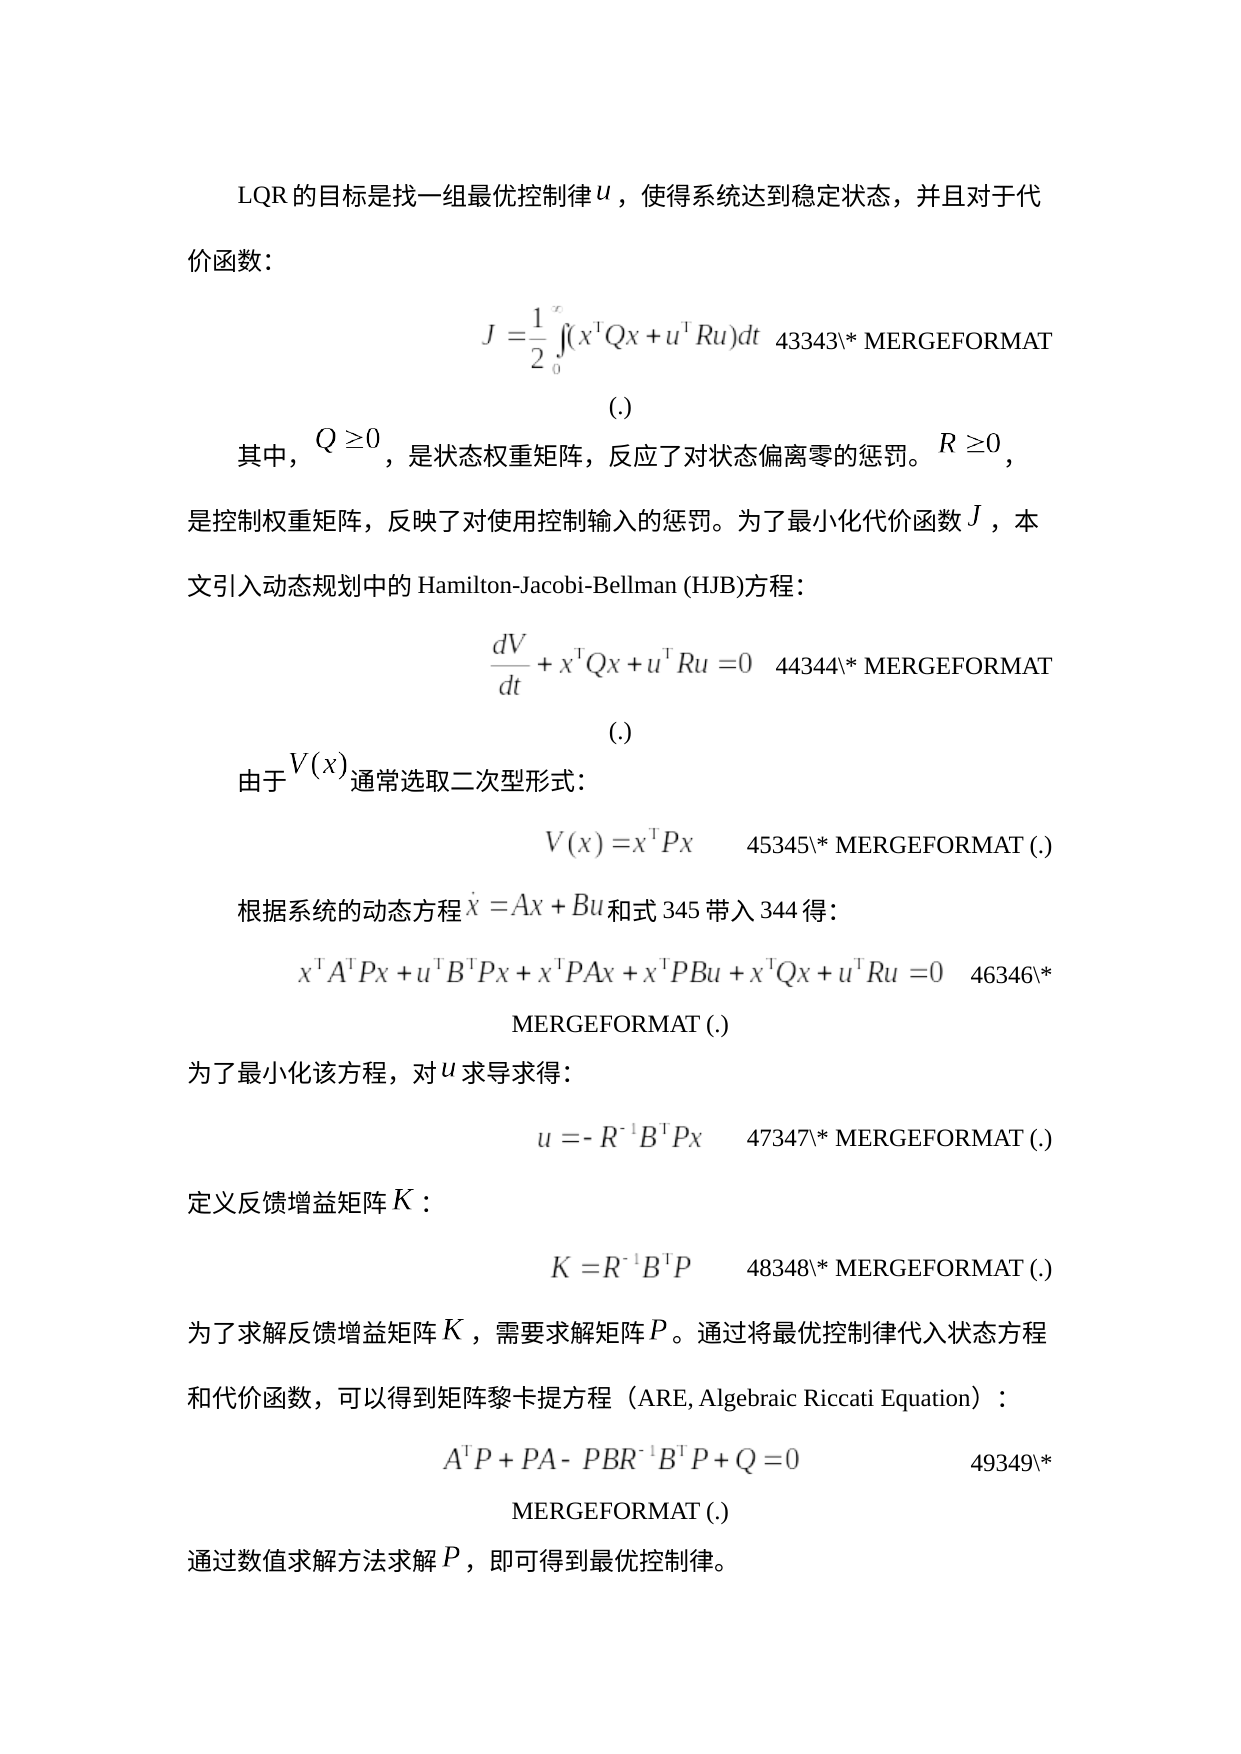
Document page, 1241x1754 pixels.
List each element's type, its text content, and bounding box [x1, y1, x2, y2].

text 定义反馈增益矩阵： [187, 1169, 1053, 1234]
text 由于通常选取二次型形式： [187, 747, 1053, 812]
text 为了求解反馈增益矩阵，需要求解矩阵。通过将最优控制律代入状态方程和代价函数，可以得到矩阵黎卡提方程（ARE, Algebraic Riccati Equation）： [187, 1299, 1053, 1429]
text LQR的目标是找一组最优控制律，使得系统达到稳定状态，并且对于代价函数： [187, 162, 1053, 292]
text 其中，，是状态权重矩阵，反应了对状态偏离零的惩罚。，是控制权重矩阵，反映了对使用控制输入的惩罚。为了最小化代价函数，本文引入动态规划中的Hamilton-Jacobi-Bellman (HJB)方程： [187, 422, 1053, 617]
text 通过数值求解方法求解，即可得到最优控制律。 [187, 1527, 1053, 1592]
text 根据系统的动态方程和式带入得： [187, 877, 1053, 942]
text 为了最小化该方程，对求导求得： [187, 1039, 1053, 1104]
